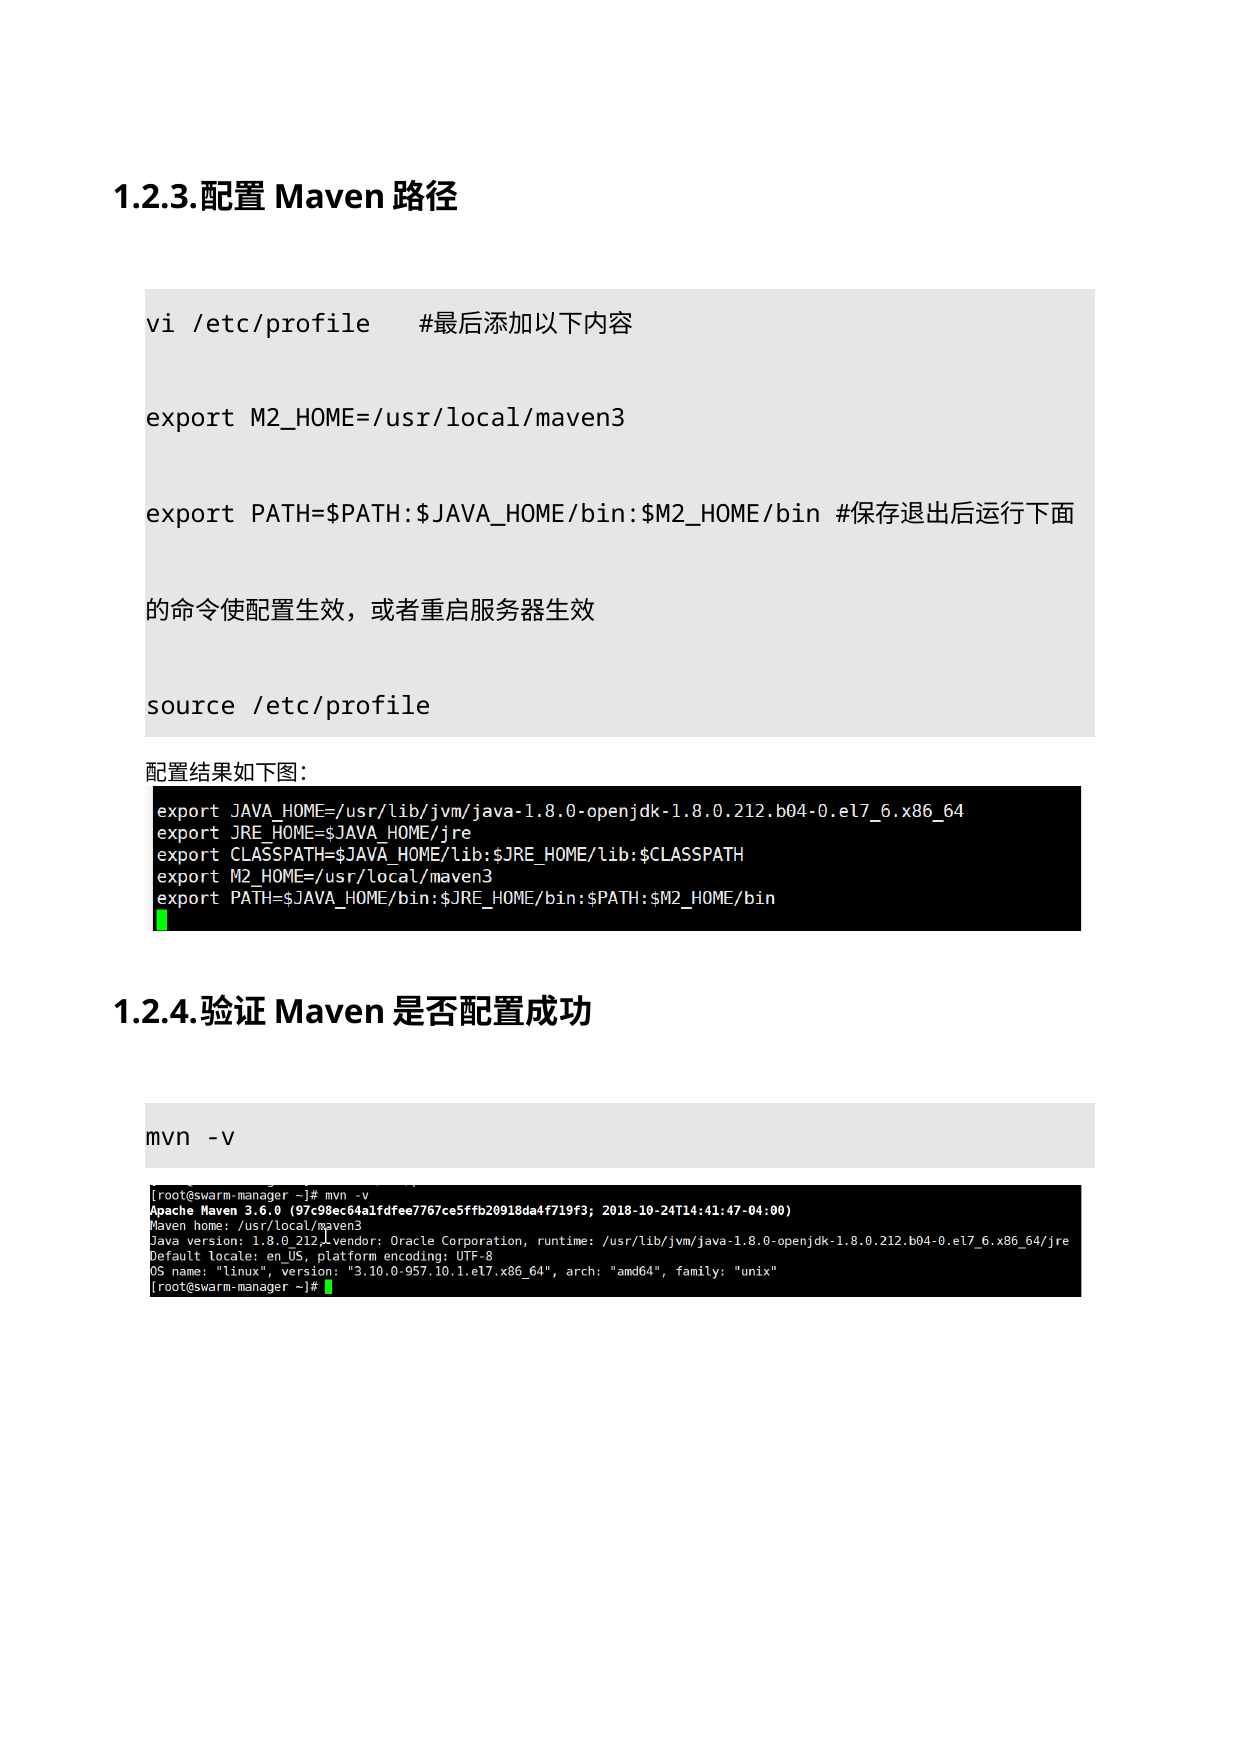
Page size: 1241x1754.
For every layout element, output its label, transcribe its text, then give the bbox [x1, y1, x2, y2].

text export PATH=$PATH:$JAVA_HOME/bin:$M2_HOME/bin #保存退出后运行下面的命令使配置生效，或者重启服务器生效 [145, 479, 1095, 641]
text export M2_HOME=/usr/local/maven3 [145, 384, 1095, 449]
text source /etc/profile [145, 672, 1095, 737]
text vi /etc/profile #最后添加以下内容 [145, 289, 1095, 354]
subtitle 配置Maven路径 [112, 162, 1128, 227]
text mvn -v [145, 1103, 1095, 1168]
picture [150, 1185, 1082, 1297]
text 配置结果如下图： [112, 754, 1128, 787]
subtitle 验证Maven是否配置成功 [112, 976, 1128, 1041]
picture [145, 786, 1082, 931]
